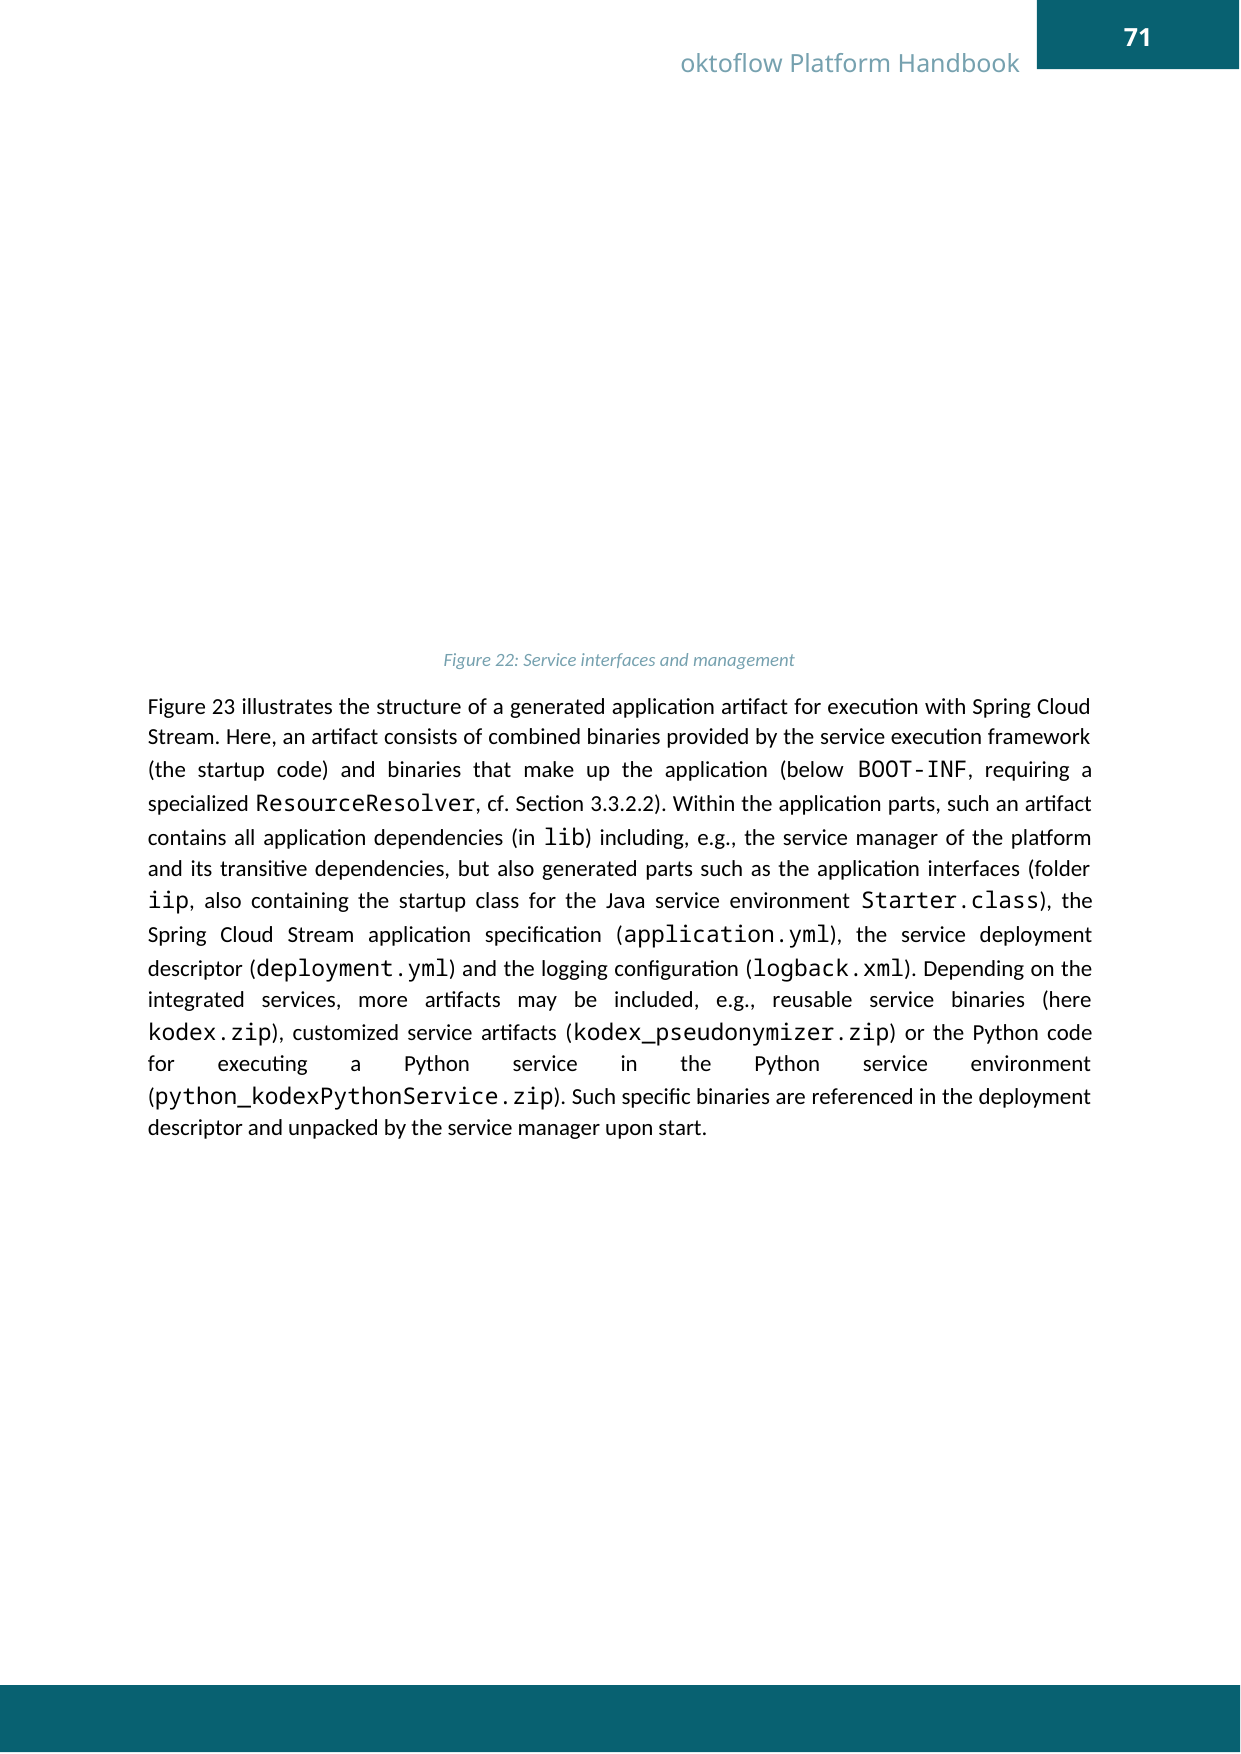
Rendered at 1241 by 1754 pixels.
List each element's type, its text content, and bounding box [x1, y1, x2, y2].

text Figure 23 illustrates the structure of a generated application artifact for execution with Spring Cloud Stream. Here, an artifact consists of combined binaries provided by the service execution framework (the startup code) and binaries that make up the application (below BOOT-INF, requiring a specialized ResourceResolver, cf. Section 3.3.2.2). Within the application parts, such an artifact contains all application dependencies (in lib) including, e.g., the service manager of the platform and its transitive dependencies, but also generated parts such as the application interfaces (folder iip, also containing the startup class for the Java service environment Starter.class), the Spring Cloud Stream application specification (application.yml), the service deployment descriptor (deployment.yml) and the logging configuration (logback.xml). Depending on the integrated services, more artifacts may be included, e.g., reusable service binaries (here kodex.zip), customized service artifacts (kodex_pseudonymizer.zip) or the Python code for executing a Python service in the Python service environment (python_kodexPythonService.zip). Such specific binaries are referenced in the deployment descriptor and unpacked by the service manager upon start. [148, 692, 1093, 1141]
text Figure 22: Service interfaces and management [148, 648, 1093, 671]
